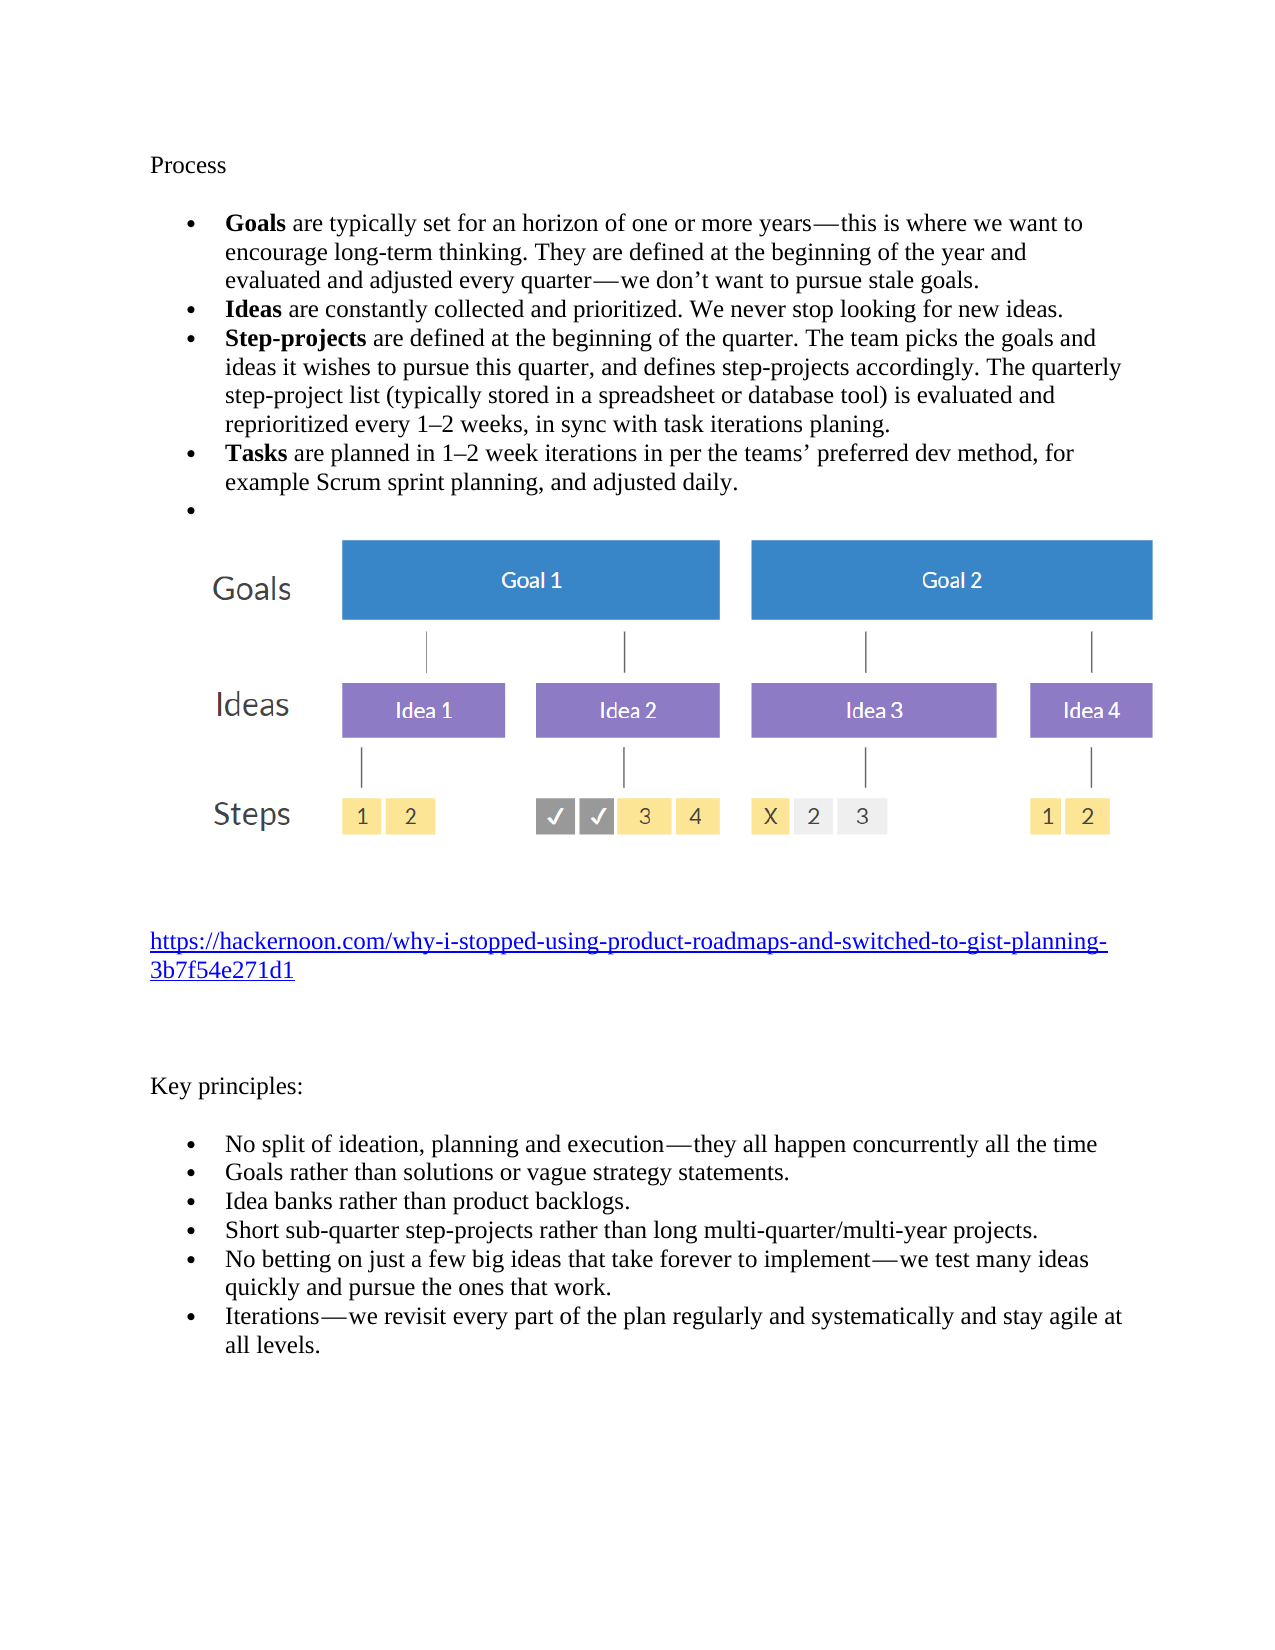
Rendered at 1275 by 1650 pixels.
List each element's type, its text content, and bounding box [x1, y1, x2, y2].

list Tasks are planned in 1–2 week iterations in per the teams’ preferred dev method, for example Scrum sprint planning, and adjusted daily. [187, 438, 1125, 495]
picture [187, 524, 1163, 840]
list Idea banks rather than product backlogs. [187, 1186, 1125, 1215]
text Process [150, 150, 1125, 179]
list No betting on just a few big ideas that take forever to implement — we test many ideas quickly and pursue the ones that work. [187, 1244, 1125, 1301]
list Step-projects are defined at the beginning of the quarter. The team picks the goals and ideas it wishes to pursue this quarter, and defines step-projects accordingly. The quarterly step-project list (typically stored in a spreadsheet or database tool) is evaluated and reprioritized every 1–2 weeks, in sync with task iterations planing. [187, 323, 1125, 438]
list No split of ideation, planning and execution — they all happen concurrently all the time [187, 1129, 1125, 1157]
list Ideas are constantly collected and prioritized. We never stop looking for new ideas. [187, 294, 1125, 323]
text https://hackernoon.com/why-i-stopped-using-product-roadmaps-and-switched-to-gist-planning-3b7f54e271d1 [150, 926, 1125, 984]
list Goals are typically set for an horizon of one or more years — this is where we want to encourage long-term thinking. They are defined at the beginning of the year and evaluated and adjusted every quarter — we don’t want to pursue stale goals. [187, 208, 1125, 294]
list Iterations — we revisit every part of the plan regularly and systematically and stay agile at all levels. [187, 1301, 1125, 1359]
list Short sub-quarter step-projects rather than long multi-quarter/multi-year projects. [187, 1215, 1125, 1244]
list Goals rather than solutions or vague strategy statements. [187, 1157, 1125, 1186]
text Key principles: [150, 1071, 1125, 1099]
